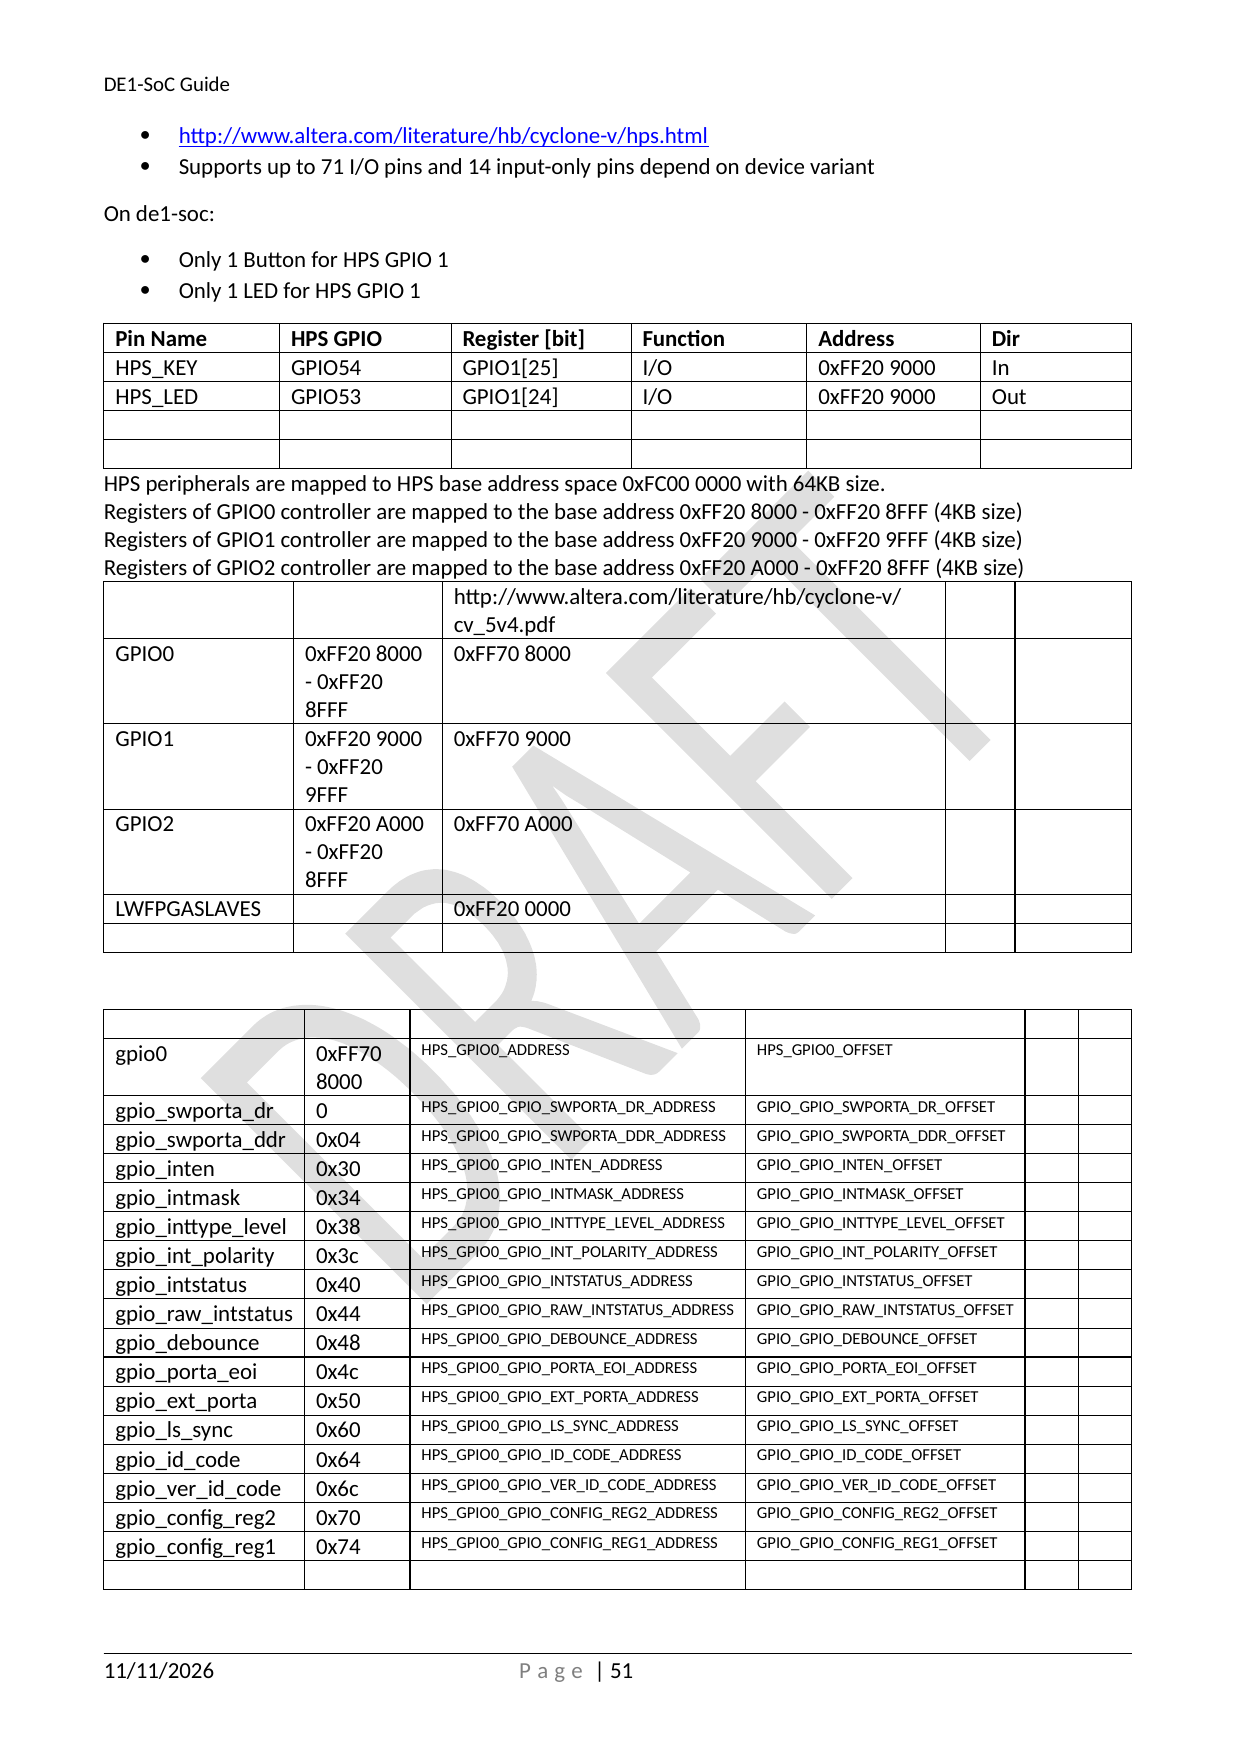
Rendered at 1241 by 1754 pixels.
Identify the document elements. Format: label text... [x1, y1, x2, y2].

table_cell [1079, 1503, 1131, 1531]
table_cell gpio_raw_intstatus [104, 1299, 304, 1327]
table_cell 0x40 [305, 1270, 409, 1298]
list Supports up to 71 I/O pins and 14 input-only pins depend on device variant [141, 152, 1132, 180]
table_cell [104, 1561, 304, 1589]
table_cell GPIO2 [104, 810, 293, 893]
table_cell 0x6c [305, 1474, 409, 1502]
table_cell [1016, 924, 1131, 952]
table_cell [1026, 1241, 1078, 1269]
table_cell [1079, 1416, 1131, 1444]
table_cell HPS_GPIO0_GPIO_PORTA_EOI_ADDRESS [411, 1358, 745, 1386]
table_cell [280, 440, 451, 468]
table_cell In [981, 353, 1131, 381]
table_cell [104, 440, 279, 468]
table_cell HPS_GPIO0_GPIO_EXT_PORTA_ADDRESS [411, 1387, 745, 1414]
table_cell GPIO1[25] [452, 353, 631, 381]
table_cell 0xFF70 8000 [305, 1039, 409, 1095]
table_cell 0x50 [305, 1387, 409, 1414]
table_cell [411, 1561, 745, 1589]
table_cell HPS_GPIO0_GPIO_ID_CODE_ADDRESS [411, 1445, 745, 1473]
table_cell gpio_int_polarity [104, 1241, 304, 1269]
table_cell 0xFF20 9000 [807, 353, 980, 381]
table_cell HPS_GPIO0_GPIO_INTSTATUS_ADDRESS [411, 1270, 745, 1298]
table_cell [946, 639, 1014, 723]
table_cell [452, 440, 631, 468]
table_cell 0x4c [305, 1358, 409, 1386]
table_cell [1079, 1532, 1131, 1560]
table_cell gpio_inttype_level [104, 1212, 304, 1240]
table_cell Out [981, 382, 1131, 410]
table_cell gpio_ext_porta [104, 1387, 304, 1414]
text On de1-soc: [103, 199, 1132, 227]
table_cell [1079, 1183, 1131, 1211]
table_cell [632, 440, 806, 468]
table_cell [1026, 1039, 1078, 1095]
table_cell [1026, 1329, 1078, 1356]
table_cell gpio0 [104, 1039, 304, 1095]
table_cell [104, 924, 293, 952]
table_cell 0x3c [305, 1241, 409, 1269]
table_header [305, 1010, 409, 1038]
table_cell gpio_inten [104, 1154, 304, 1182]
table_cell HPS_GPIO0_OFFSET [746, 1039, 1024, 1095]
table_cell [1026, 1503, 1078, 1531]
table_cell GPIO_GPIO_ID_CODE_OFFSET [746, 1445, 1024, 1473]
text Registers of GPIO1 controller are mapped to the base address 0xFF20 9000 - 0xFF20 9FFF (4KB size) [103, 525, 1132, 553]
table_cell [1079, 1445, 1131, 1473]
table_cell gpio_swporta_dr [104, 1096, 304, 1124]
table_cell [305, 1561, 409, 1589]
table_cell HPS_GPIO0_GPIO_CONFIG_REG1_ADDRESS [411, 1532, 745, 1560]
table_cell [1026, 1212, 1078, 1240]
table_cell [807, 440, 980, 468]
table_cell [1026, 1154, 1078, 1182]
table_cell [1079, 1358, 1131, 1386]
table_cell [1026, 1387, 1078, 1414]
text HPS peripherals are mapped to HPS base address space 0xFC00 0000 with 64KB size. [103, 469, 1132, 497]
table_cell GPIO_GPIO_INT_POLARITY_OFFSET [746, 1241, 1024, 1269]
table_header [104, 582, 293, 638]
table_cell [1016, 639, 1131, 723]
table_cell GPIO_GPIO_RAW_INTSTATUS_OFFSET [746, 1299, 1024, 1327]
table_cell GPIO_GPIO_SWPORTA_DR_OFFSET [746, 1096, 1024, 1124]
table_cell [1016, 724, 1131, 808]
table_cell HPS_GPIO0_GPIO_INT_POLARITY_ADDRESS [411, 1241, 745, 1269]
table_cell GPIO_GPIO_LS_SYNC_OFFSET [746, 1416, 1024, 1444]
table_cell GPIO1[24] [452, 382, 631, 410]
table_header Register [bit] [452, 324, 631, 352]
table_cell HPS_GPIO0_GPIO_INTMASK_ADDRESS [411, 1183, 745, 1211]
table_cell HPS_GPIO0_GPIO_CONFIG_REG2_ADDRESS [411, 1503, 745, 1531]
table_cell GPIO0 [104, 639, 293, 723]
table_cell gpio_porta_eoi [104, 1358, 304, 1386]
table_cell 0x04 [305, 1125, 409, 1153]
table_cell I/O [632, 382, 806, 410]
table_cell gpio_intstatus [104, 1270, 304, 1298]
table_cell 0xFF20 8000 - 0xFF20 8FFF [294, 639, 442, 723]
table_cell [443, 924, 945, 952]
table_cell 0xFF70 9000 [443, 724, 945, 808]
table_cell 0 [305, 1096, 409, 1124]
table_cell 0xFF20 A000 - 0xFF20 8FFF [294, 810, 442, 893]
table_cell [1026, 1096, 1078, 1124]
table_cell HPS_GPIO0_GPIO_SWPORTA_DDR_ADDRESS [411, 1125, 745, 1153]
table_cell HPS_GPIO0_GPIO_RAW_INTSTATUS_ADDRESS [411, 1299, 745, 1327]
table_header [294, 582, 442, 638]
table_cell [1079, 1299, 1131, 1327]
table_cell [1079, 1329, 1131, 1356]
table_cell [1026, 1183, 1078, 1211]
table_cell gpio_config_reg1 [104, 1532, 304, 1560]
table_cell HPS_LED [104, 382, 279, 410]
table_cell [1016, 895, 1131, 923]
table_cell [1079, 1096, 1131, 1124]
table_cell GPIO54 [280, 353, 451, 381]
table_cell gpio_swporta_ddr [104, 1125, 304, 1153]
table_header [946, 582, 1014, 638]
list Only 1 Button for HPS GPIO 1 [141, 246, 1132, 274]
table_cell [1079, 1561, 1131, 1589]
table_header [411, 1010, 745, 1038]
table_cell 0xFF70 8000 [443, 639, 945, 723]
table_cell [1079, 1125, 1131, 1153]
table_cell gpio_intmask [104, 1183, 304, 1211]
table_cell [981, 411, 1131, 439]
table_cell HPS_GPIO0_GPIO_LS_SYNC_ADDRESS [411, 1416, 745, 1444]
table_header Function [632, 324, 806, 352]
table_cell 0xFF20 9000 - 0xFF20 9FFF [294, 724, 442, 808]
table_cell [452, 411, 631, 439]
table_cell [1026, 1532, 1078, 1560]
table_cell gpio_id_code [104, 1445, 304, 1473]
table_cell GPIO_GPIO_CONFIG_REG2_OFFSET [746, 1503, 1024, 1531]
table_cell [1026, 1358, 1078, 1386]
table_cell 0x44 [305, 1299, 409, 1327]
table_cell 0x70 [305, 1503, 409, 1531]
list http://www.altera.com/literature/hb/cyclone-v/hps.html [141, 122, 1132, 150]
table_cell HPS_GPIO0_GPIO_VER_ID_CODE_ADDRESS [411, 1474, 745, 1502]
table_cell [1079, 1039, 1131, 1095]
text Registers of GPIO2 controller are mapped to the base address 0xFF20 A000 - 0xFF20 8FFF (4KB size) [103, 553, 1132, 581]
table_cell HPS_KEY [104, 353, 279, 381]
table_cell [104, 411, 279, 439]
table_cell 0x74 [305, 1532, 409, 1560]
table_cell [1016, 810, 1131, 893]
table_cell GPIO_GPIO_INTMASK_OFFSET [746, 1183, 1024, 1211]
table_cell HPS_GPIO0_ADDRESS [411, 1039, 745, 1095]
table_cell [632, 411, 806, 439]
table_cell LWFPGASLAVES [104, 895, 293, 923]
table_cell GPIO_GPIO_INTEN_OFFSET [746, 1154, 1024, 1182]
table_cell 0x60 [305, 1416, 409, 1444]
table_cell [1026, 1561, 1078, 1589]
table_cell [946, 724, 1014, 808]
table_header HPS GPIO [280, 324, 451, 352]
table_cell I/O [632, 353, 806, 381]
table_cell [1079, 1270, 1131, 1298]
table_cell 0xFF20 9000 [807, 382, 980, 410]
table_cell GPIO_GPIO_VER_ID_CODE_OFFSET [746, 1474, 1024, 1502]
text Registers of GPIO0 controller are mapped to the base address 0xFF20 8000 - 0xFF20 8FFF (4KB size) [103, 497, 1132, 525]
table_cell 0x64 [305, 1445, 409, 1473]
table_header [1016, 582, 1131, 638]
table_cell HPS_GPIO0_GPIO_INTTYPE_LEVEL_ADDRESS [411, 1212, 745, 1240]
table_cell [946, 810, 1014, 893]
table_cell 0x38 [305, 1212, 409, 1240]
table_cell [746, 1561, 1024, 1589]
table_cell [981, 440, 1131, 468]
table_cell [1079, 1387, 1131, 1414]
table_cell GPIO_GPIO_EXT_PORTA_OFFSET [746, 1387, 1024, 1414]
table_cell HPS_GPIO0_GPIO_DEBOUNCE_ADDRESS [411, 1329, 745, 1356]
table_cell [1026, 1474, 1078, 1502]
table_cell [1026, 1445, 1078, 1473]
table_cell gpio_ls_sync [104, 1416, 304, 1444]
table_cell [946, 895, 1014, 923]
table_header Dir [981, 324, 1131, 352]
table_cell [807, 411, 980, 439]
table_header Address [807, 324, 980, 352]
table_cell GPIO_GPIO_INTTYPE_LEVEL_OFFSET [746, 1212, 1024, 1240]
table_header Pin Name [104, 324, 279, 352]
table_cell HPS_GPIO0_GPIO_INTEN_ADDRESS [411, 1154, 745, 1182]
table_cell [1026, 1416, 1078, 1444]
table_cell GPIO_GPIO_DEBOUNCE_OFFSET [746, 1329, 1024, 1356]
table_cell gpio_debounce [104, 1329, 304, 1356]
table_header [1026, 1010, 1078, 1038]
table_cell [294, 895, 442, 923]
table_cell [1079, 1154, 1131, 1182]
table_cell 0xFF70 A000 [443, 810, 945, 893]
table_cell HPS_GPIO0_GPIO_SWPORTA_DR_ADDRESS [411, 1096, 745, 1124]
table_cell GPIO_GPIO_SWPORTA_DDR_OFFSET [746, 1125, 1024, 1153]
table_cell 0x34 [305, 1183, 409, 1211]
list Only 1 LED for HPS GPIO 1 [141, 276, 1132, 304]
table_cell [1079, 1212, 1131, 1240]
table_cell [1079, 1474, 1131, 1502]
table_cell 0x30 [305, 1154, 409, 1182]
table_cell [946, 924, 1014, 952]
table_cell [1079, 1241, 1131, 1269]
table_cell GPIO_GPIO_PORTA_EOI_OFFSET [746, 1358, 1024, 1386]
table_cell GPIO53 [280, 382, 451, 410]
table_header [104, 1010, 304, 1038]
table_cell GPIO1 [104, 724, 293, 808]
table_cell [1026, 1299, 1078, 1327]
table_cell GPIO_GPIO_CONFIG_REG1_OFFSET [746, 1532, 1024, 1560]
table_cell [1026, 1270, 1078, 1298]
table_cell [294, 924, 442, 952]
table_cell 0xFF20 0000 [443, 895, 945, 923]
table_header [746, 1010, 1024, 1038]
table_cell gpio_config_reg2 [104, 1503, 304, 1531]
table_cell gpio_ver_id_code [104, 1474, 304, 1502]
table_cell 0x48 [305, 1329, 409, 1356]
table_cell [1026, 1125, 1078, 1153]
table_header http://www.altera.com/literature/hb/cyclone-v/cv_5v4.pdf [443, 582, 945, 638]
table_cell GPIO_GPIO_INTSTATUS_OFFSET [746, 1270, 1024, 1298]
table_cell [280, 411, 451, 439]
table_header [1079, 1010, 1131, 1038]
